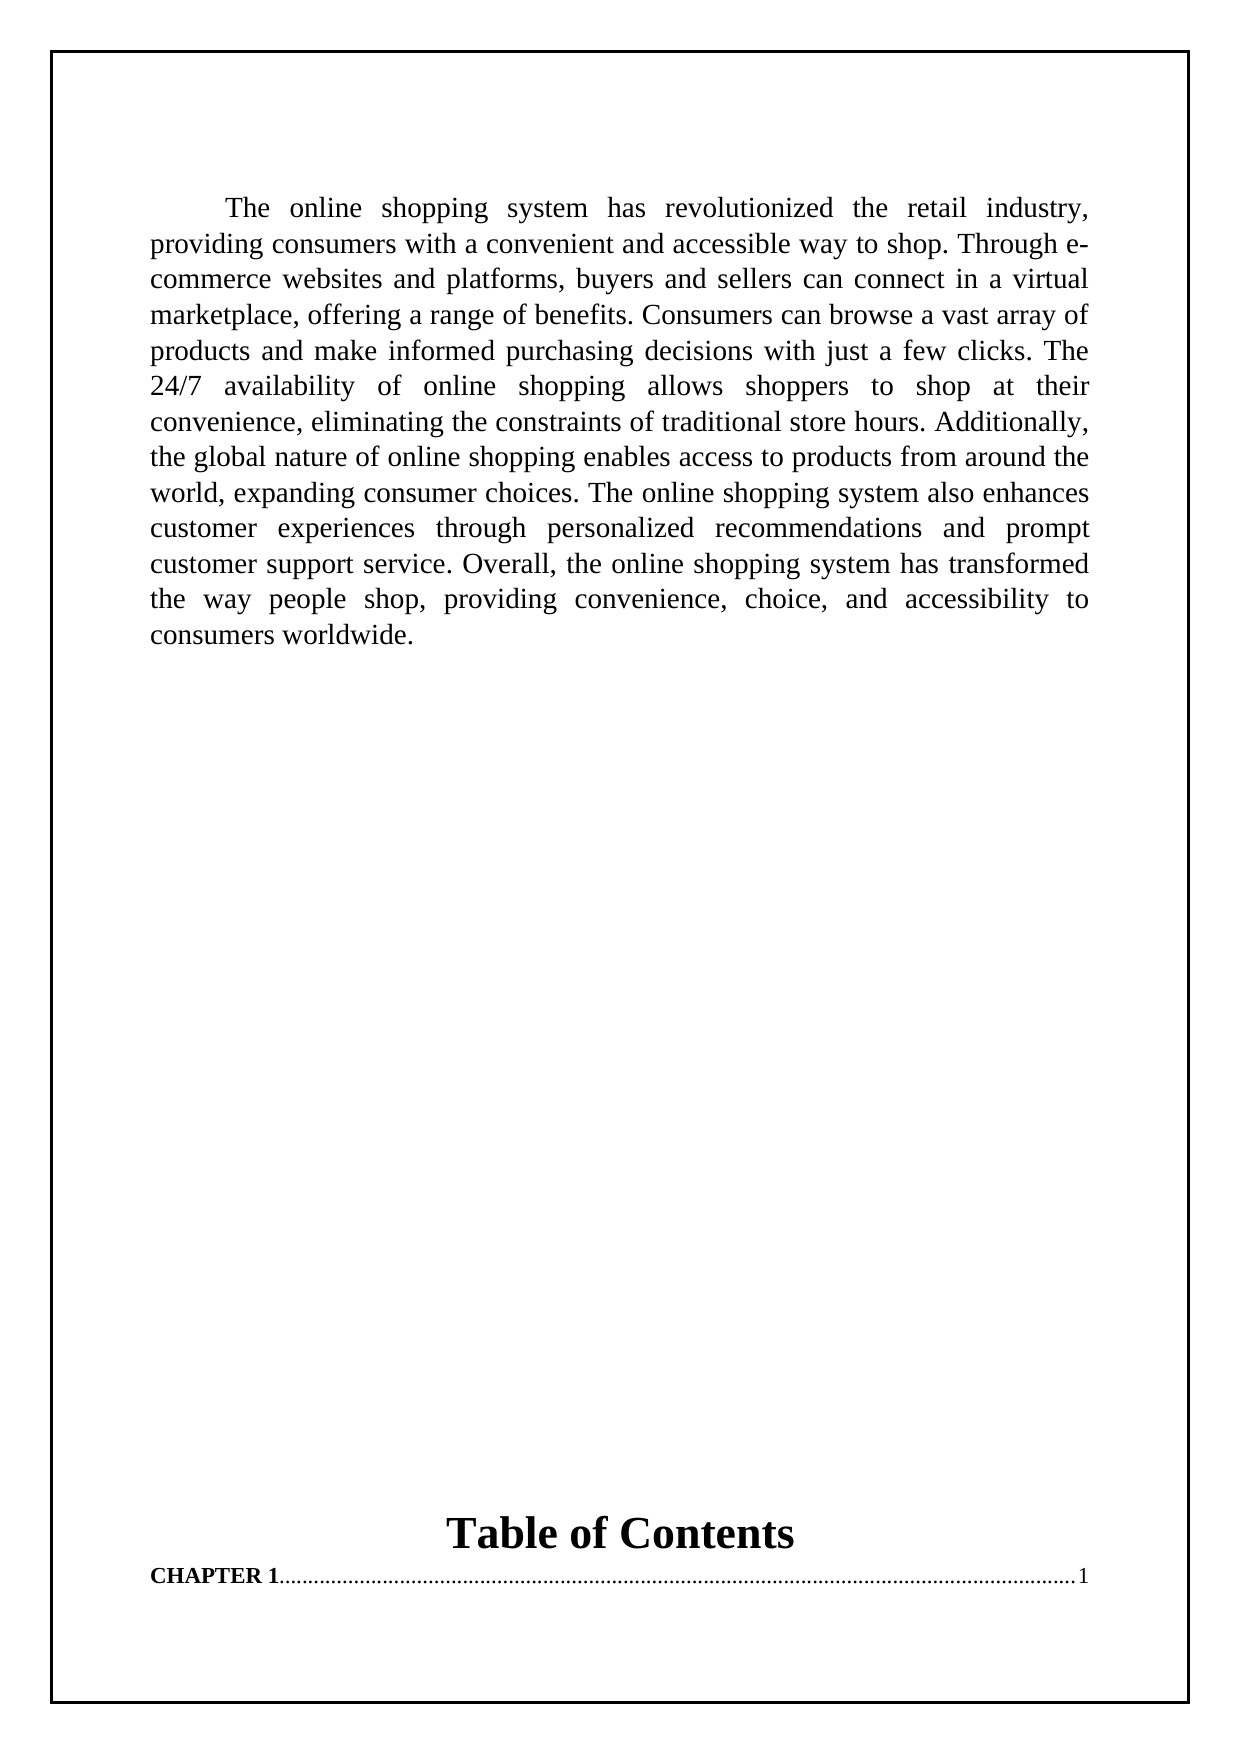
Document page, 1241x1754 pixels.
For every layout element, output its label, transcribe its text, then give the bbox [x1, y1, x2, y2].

list The online shopping system has revolutionized the retail industry, providing consumers with a convenient and accessible way to shop. Through e-commerce websites and platforms, buyers and sellers can connect in a virtual marketplace, offering a range of benefits. Consumers can browse a vast array of products and make informed purchasing decisions with just a few clicks. The 24/7 availability of online shopping allows shoppers to shop at their convenience, eliminating the constraints of traditional store hours. Additionally, the global nature of online shopping enables access to products from around the world, expanding consumer choices. The online shopping system also enhances customer experiences through personalized recommendations and prompt customer support service. Overall, the online shopping system has transformed the way people shop, providing convenience, choice, and accessibility to consumers worldwide. [150, 191, 1090, 650]
